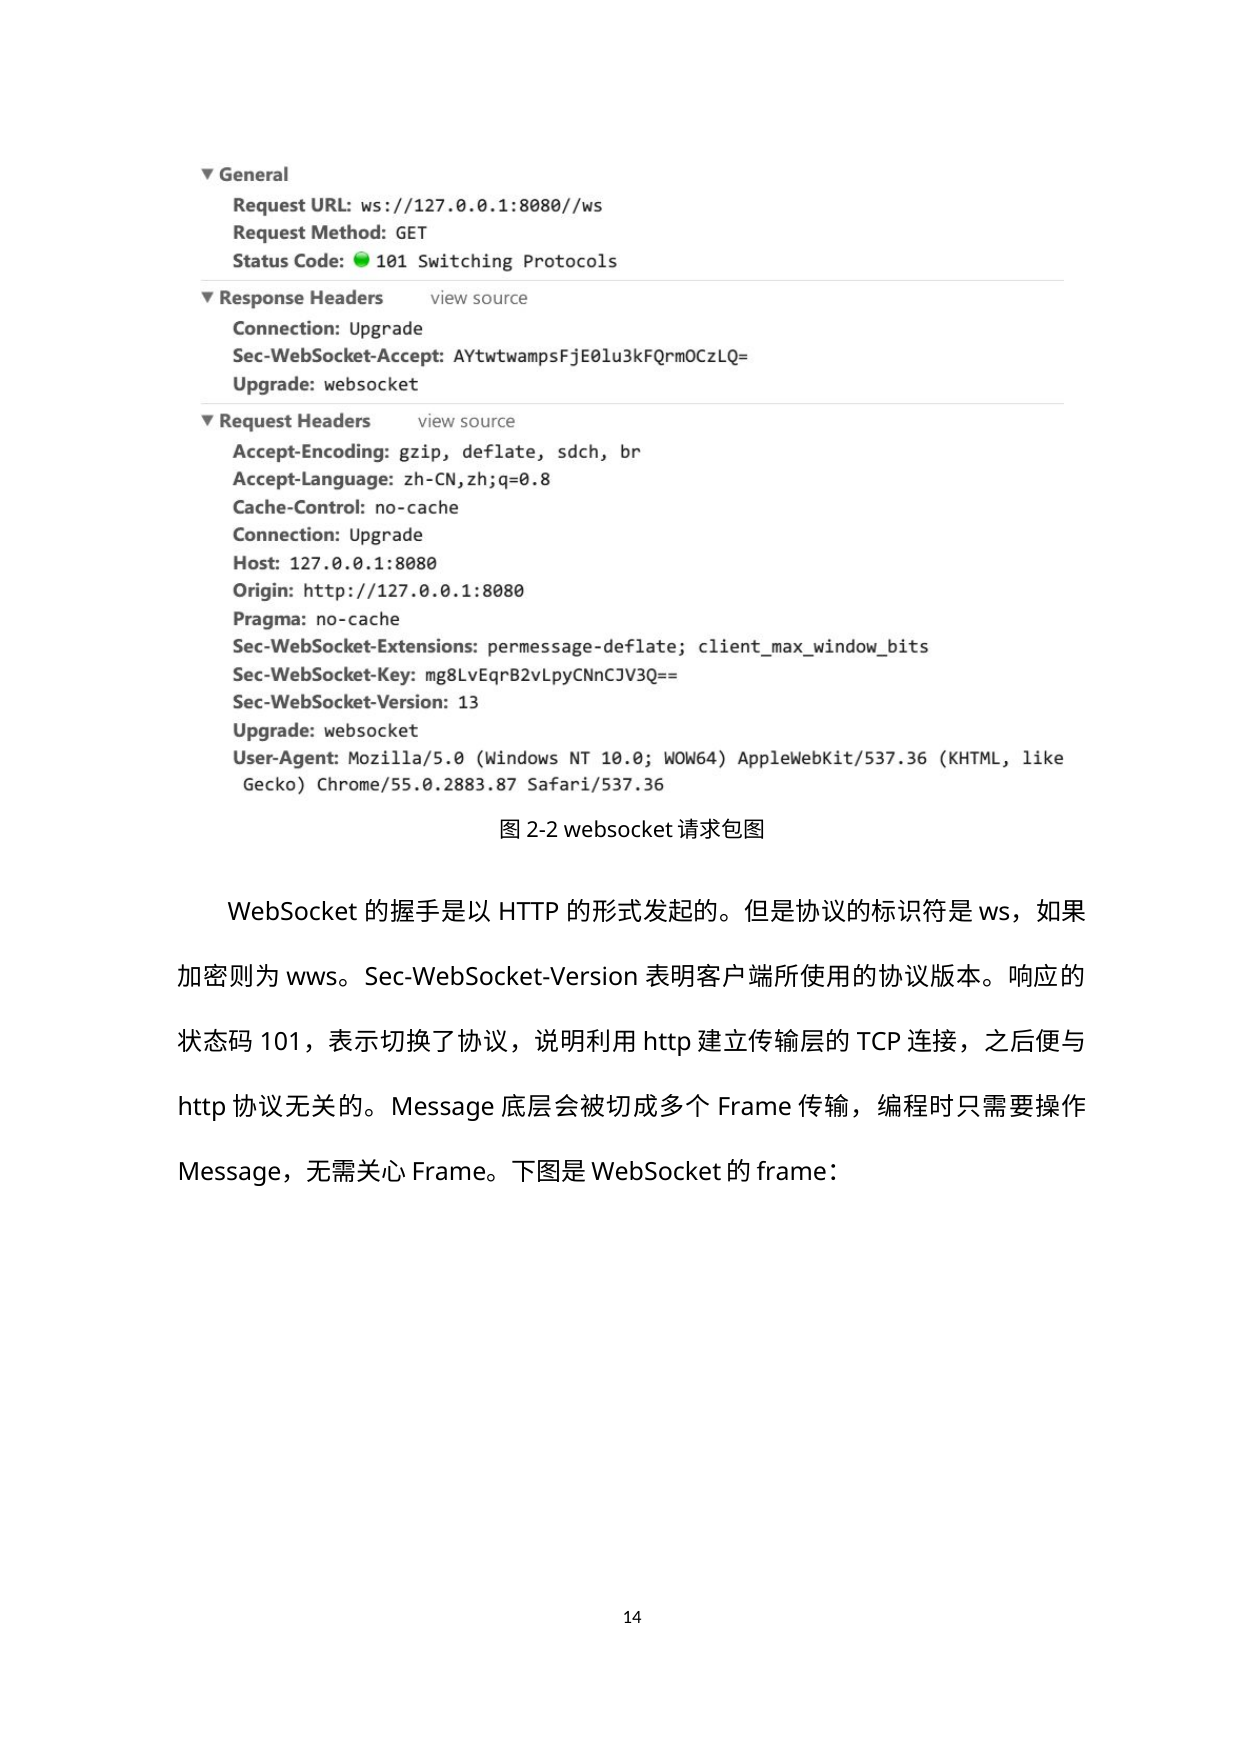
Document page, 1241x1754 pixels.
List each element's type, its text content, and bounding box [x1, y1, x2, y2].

text 图 2-2 websocket请求包图 [177, 812, 1087, 844]
picture [200, 162, 1064, 801]
text WebSocket 的握手是以 HTTP 的形式发起的。但是协议的标识符是ws，如果加密则为wws。Sec-WebSocket-Version表明客户端所使用的协议版本。响应的状态码101，表示切换了协议，说明利用http建立传输层的TCP连接，之后便与http协议无关的。Message底层会被切成多个Frame传输，编程时只需要操作Message，无需关心Frame。下图是WebSocket的frame： [177, 877, 1087, 1202]
